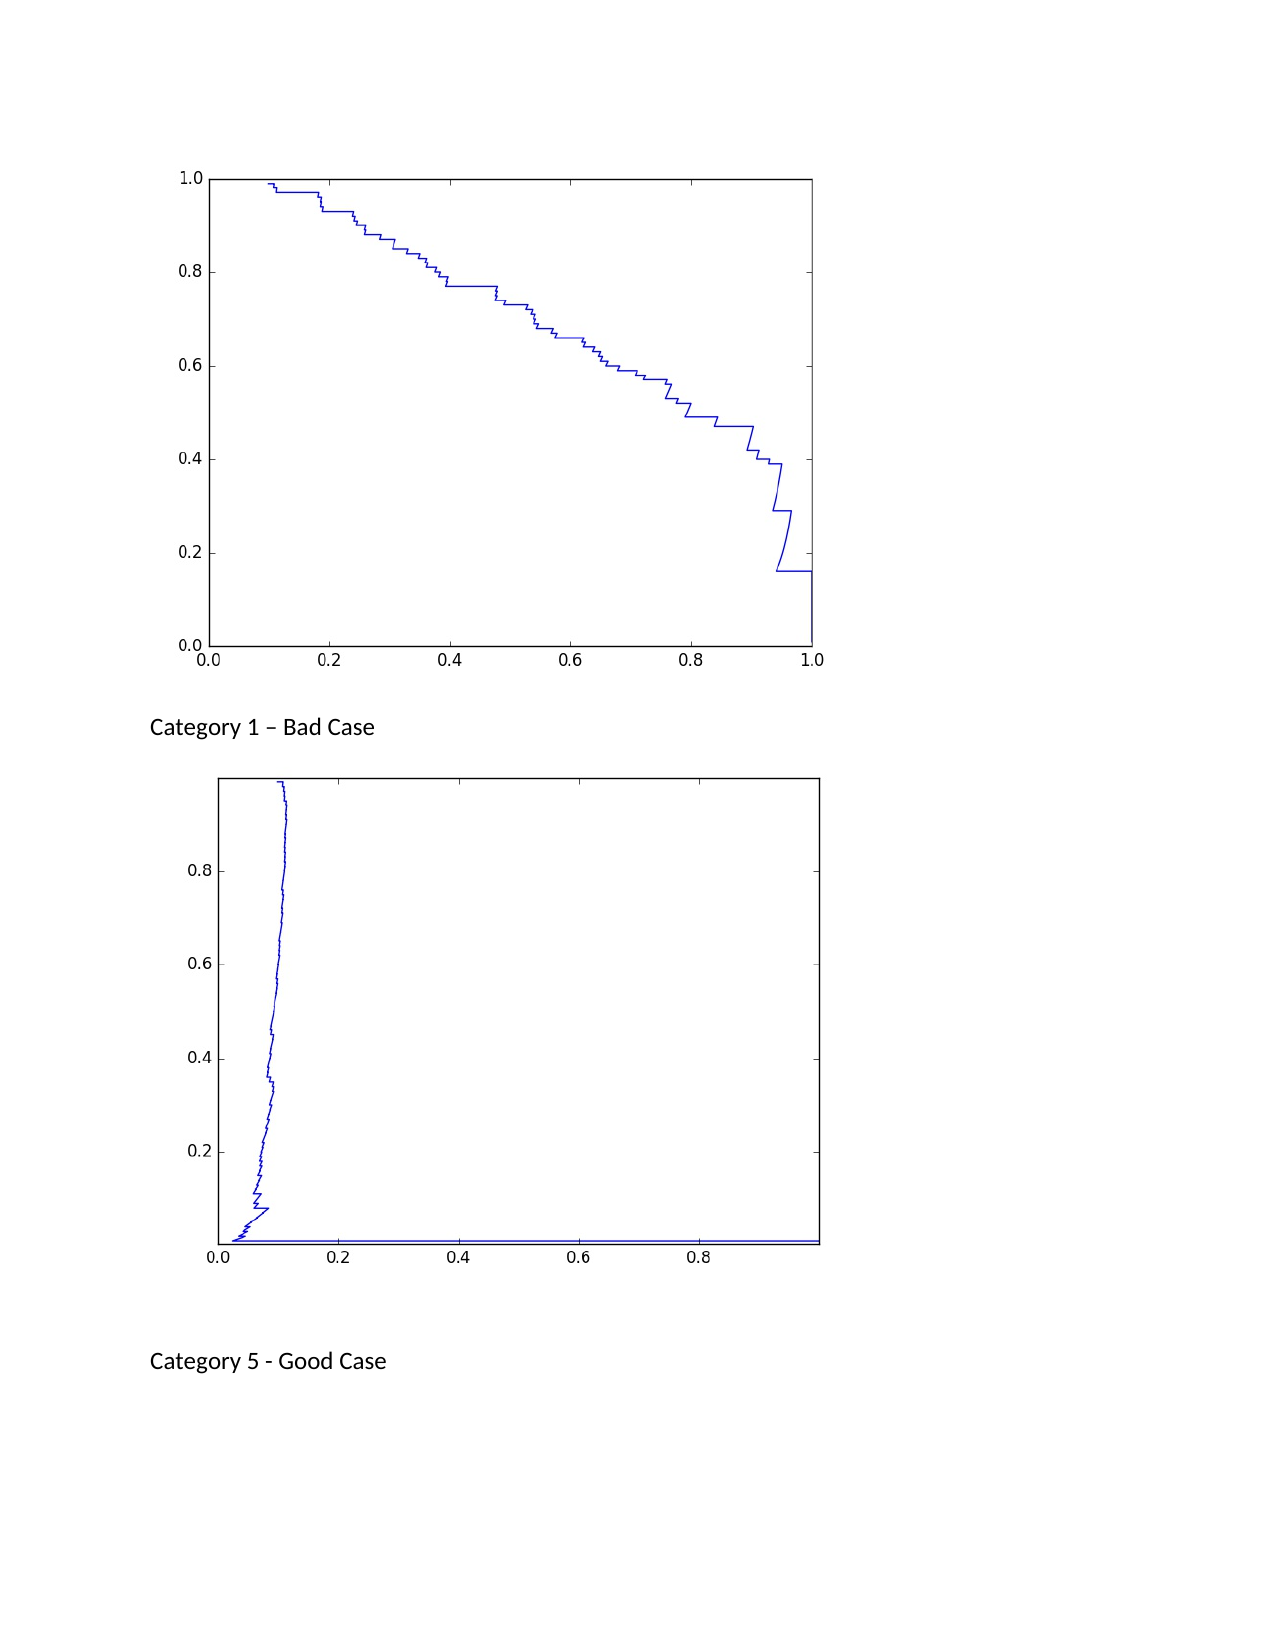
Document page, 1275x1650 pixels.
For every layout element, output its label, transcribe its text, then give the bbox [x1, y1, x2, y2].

text Category 1 – Bad Case [150, 711, 1125, 741]
picture [150, 150, 847, 681]
text Category 5 - Good Case [150, 1345, 1125, 1376]
picture [150, 741, 834, 1285]
